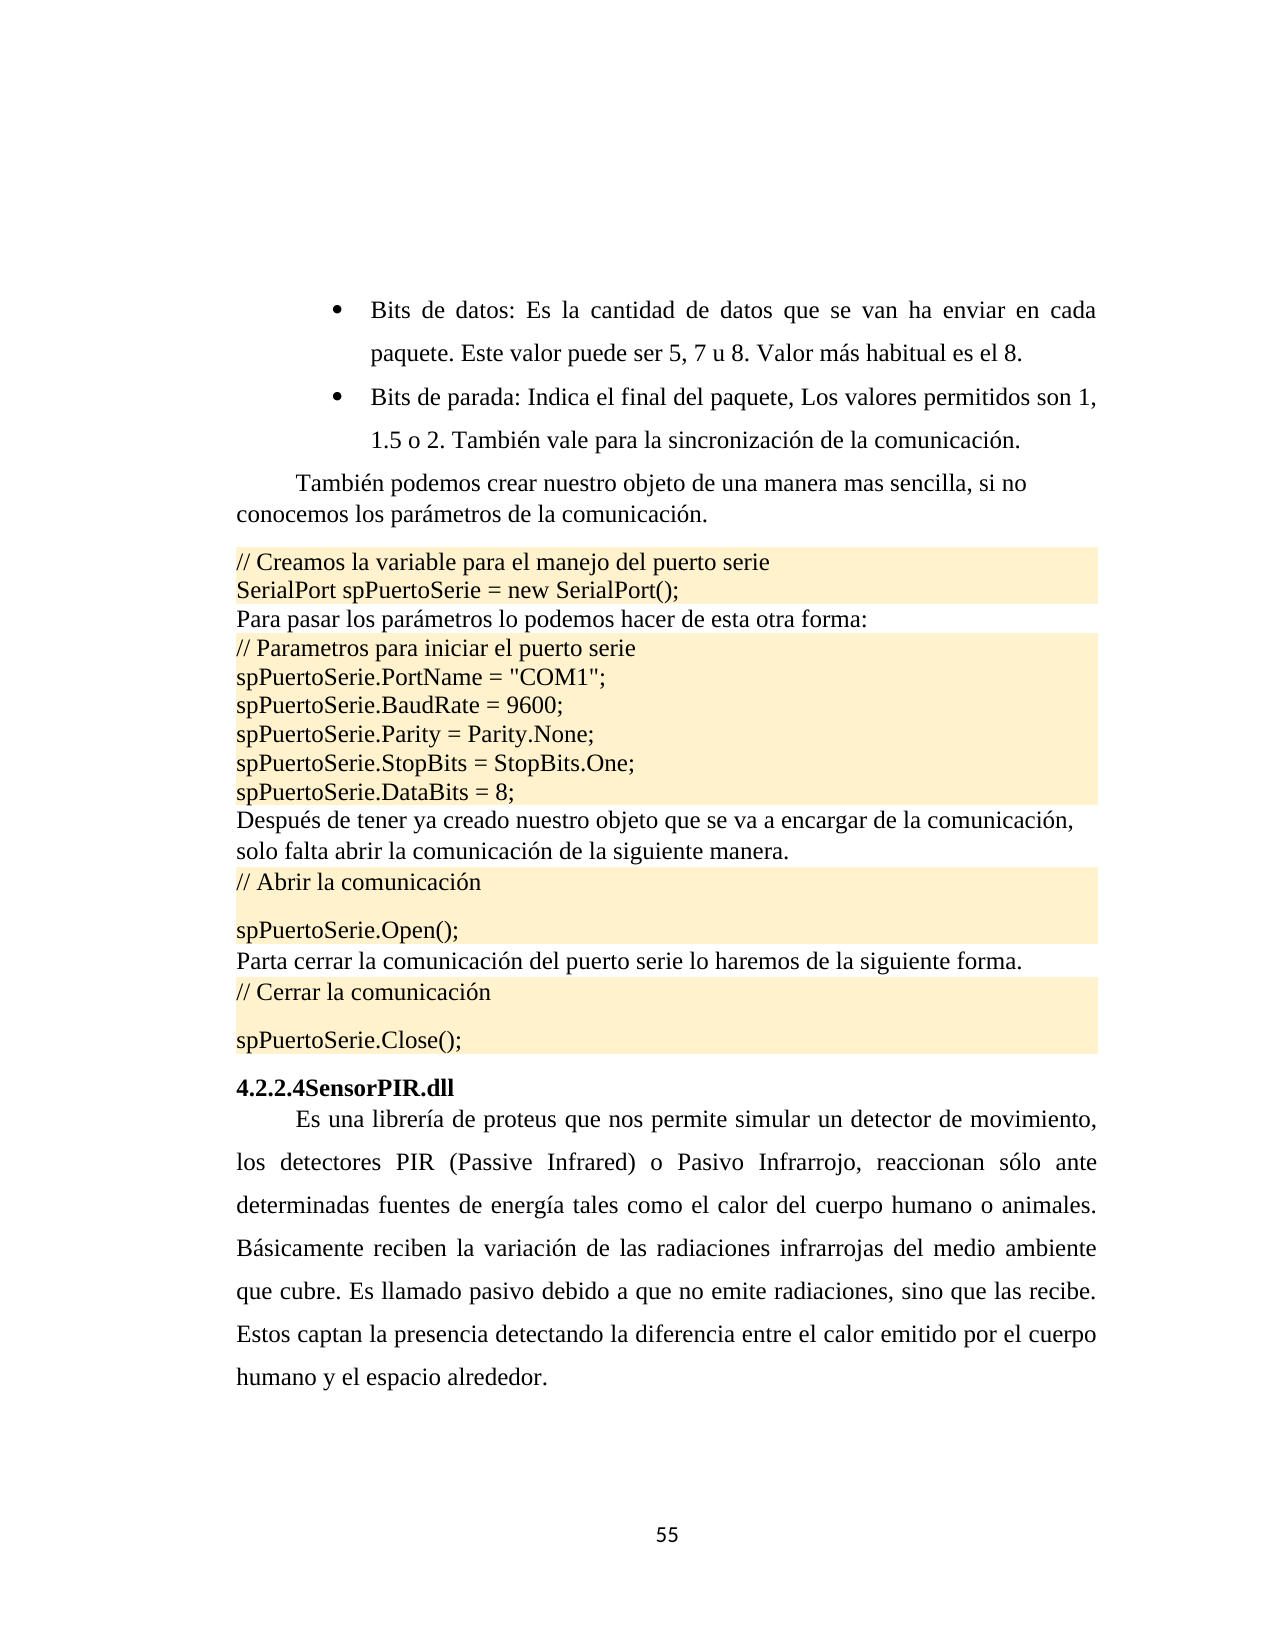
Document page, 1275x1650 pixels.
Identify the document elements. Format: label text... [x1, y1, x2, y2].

text spPuertoSerie.PortName = "COM1"; [236, 662, 1098, 690]
text spPuertoSerie.Open(); [236, 915, 1098, 944]
text // Creamos la variable para el manejo del puerto serie [236, 547, 1098, 575]
text Parta cerrar la comunicación del puerto serie lo haremos de la siguiente forma. [236, 946, 1098, 975]
text 4.2.2.4SensorPIR.dll [236, 1073, 1098, 1101]
text spPuertoSerie.Parity = Parity.None; [236, 719, 1098, 748]
text // Parametros para iniciar el puerto serie [236, 633, 1098, 662]
text Para pasar los parámetros lo podemos hacer de esta otra forma: [236, 604, 1098, 633]
list Bits de parada: Indica el final del paquete, Los valores permitidos son 1, 1.5 o 2. También vale para la sincronización de la comunicación. [333, 382, 1098, 453]
text spPuertoSerie.DataBits = 8; [236, 777, 1098, 805]
text Es una librería de proteus que nos permite simular un detector de movimiento, los detectores PIR (Passive Infrared) o Pasivo Infrarrojo, reaccionan sólo ante determinadas fuentes de energía tales como el calor del cuerpo humano o animales. Básicamente reciben la variación de las radiaciones infrarrojas del medio ambiente que cubre. Es llamado pasivo debido a que no emite radiaciones, sino que las recibe. Estos captan la presencia detectando la diferencia entre el calor emitido por el cuerpo humano y el espacio alrededor. [236, 1104, 1098, 1391]
text También podemos crear nuestro objeto de una manera mas sencilla, si no conocemos los parámetros de la comunicación. [236, 468, 1098, 528]
text SerialPort spPuertoSerie = new SerialPort(); [236, 575, 1098, 604]
list Bits de datos: Es la cantidad de datos que se van ha enviar en cada paquete. Este valor puede ser 5, 7 u 8. Valor más habitual es el 8. [333, 295, 1098, 367]
text spPuertoSerie.StopBits = StopBits.One; [236, 748, 1098, 777]
text // Abrir la comunicación [236, 867, 1098, 896]
text spPuertoSerie.Close(); [236, 1025, 1098, 1054]
text Después de tener ya creado nuestro objeto que se va a encargar de la comunicación, solo falta abrir la comunicación de la siguiente manera. [236, 805, 1098, 865]
text spPuertoSerie.BaudRate = 9600; [236, 690, 1098, 719]
text // Cerrar la comunicación [236, 977, 1098, 1006]
